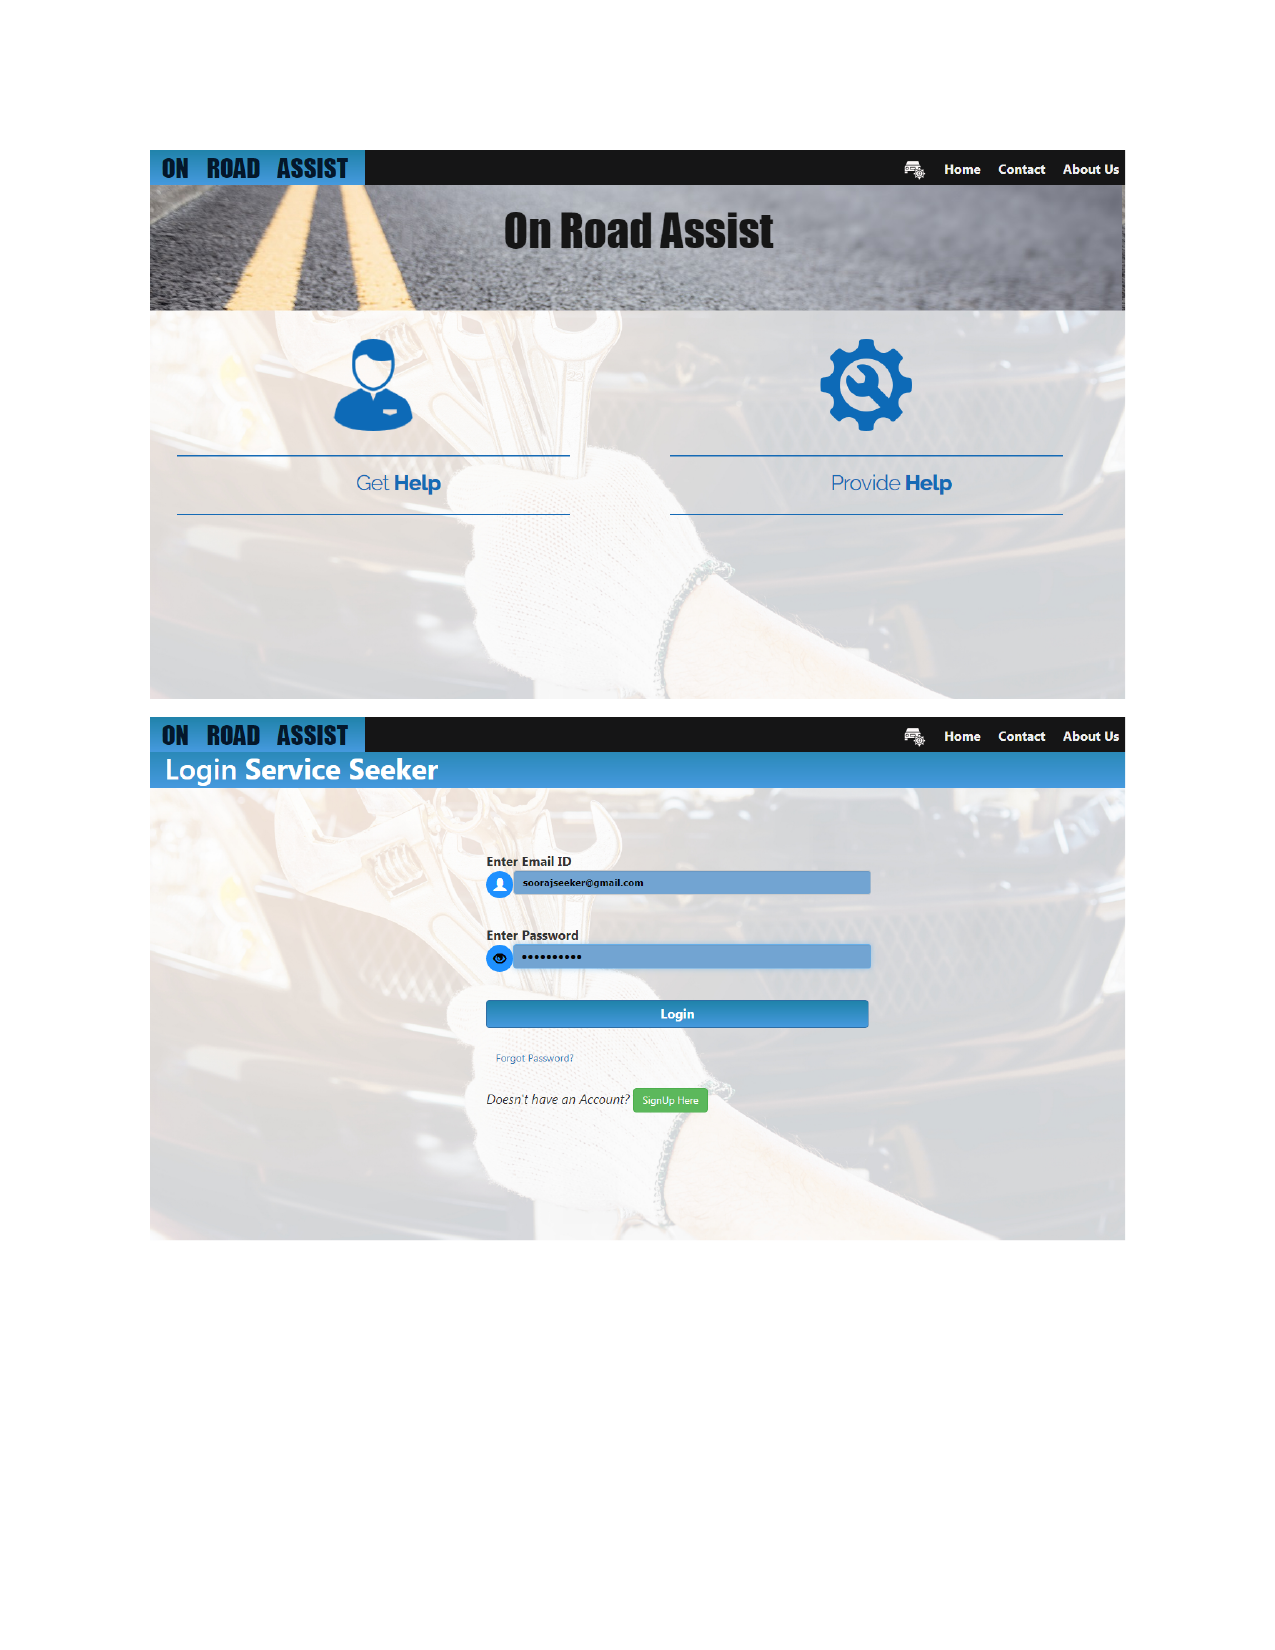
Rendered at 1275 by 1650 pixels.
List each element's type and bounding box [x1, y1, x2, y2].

picture [150, 717, 1125, 1266]
picture [150, 150, 1125, 699]
